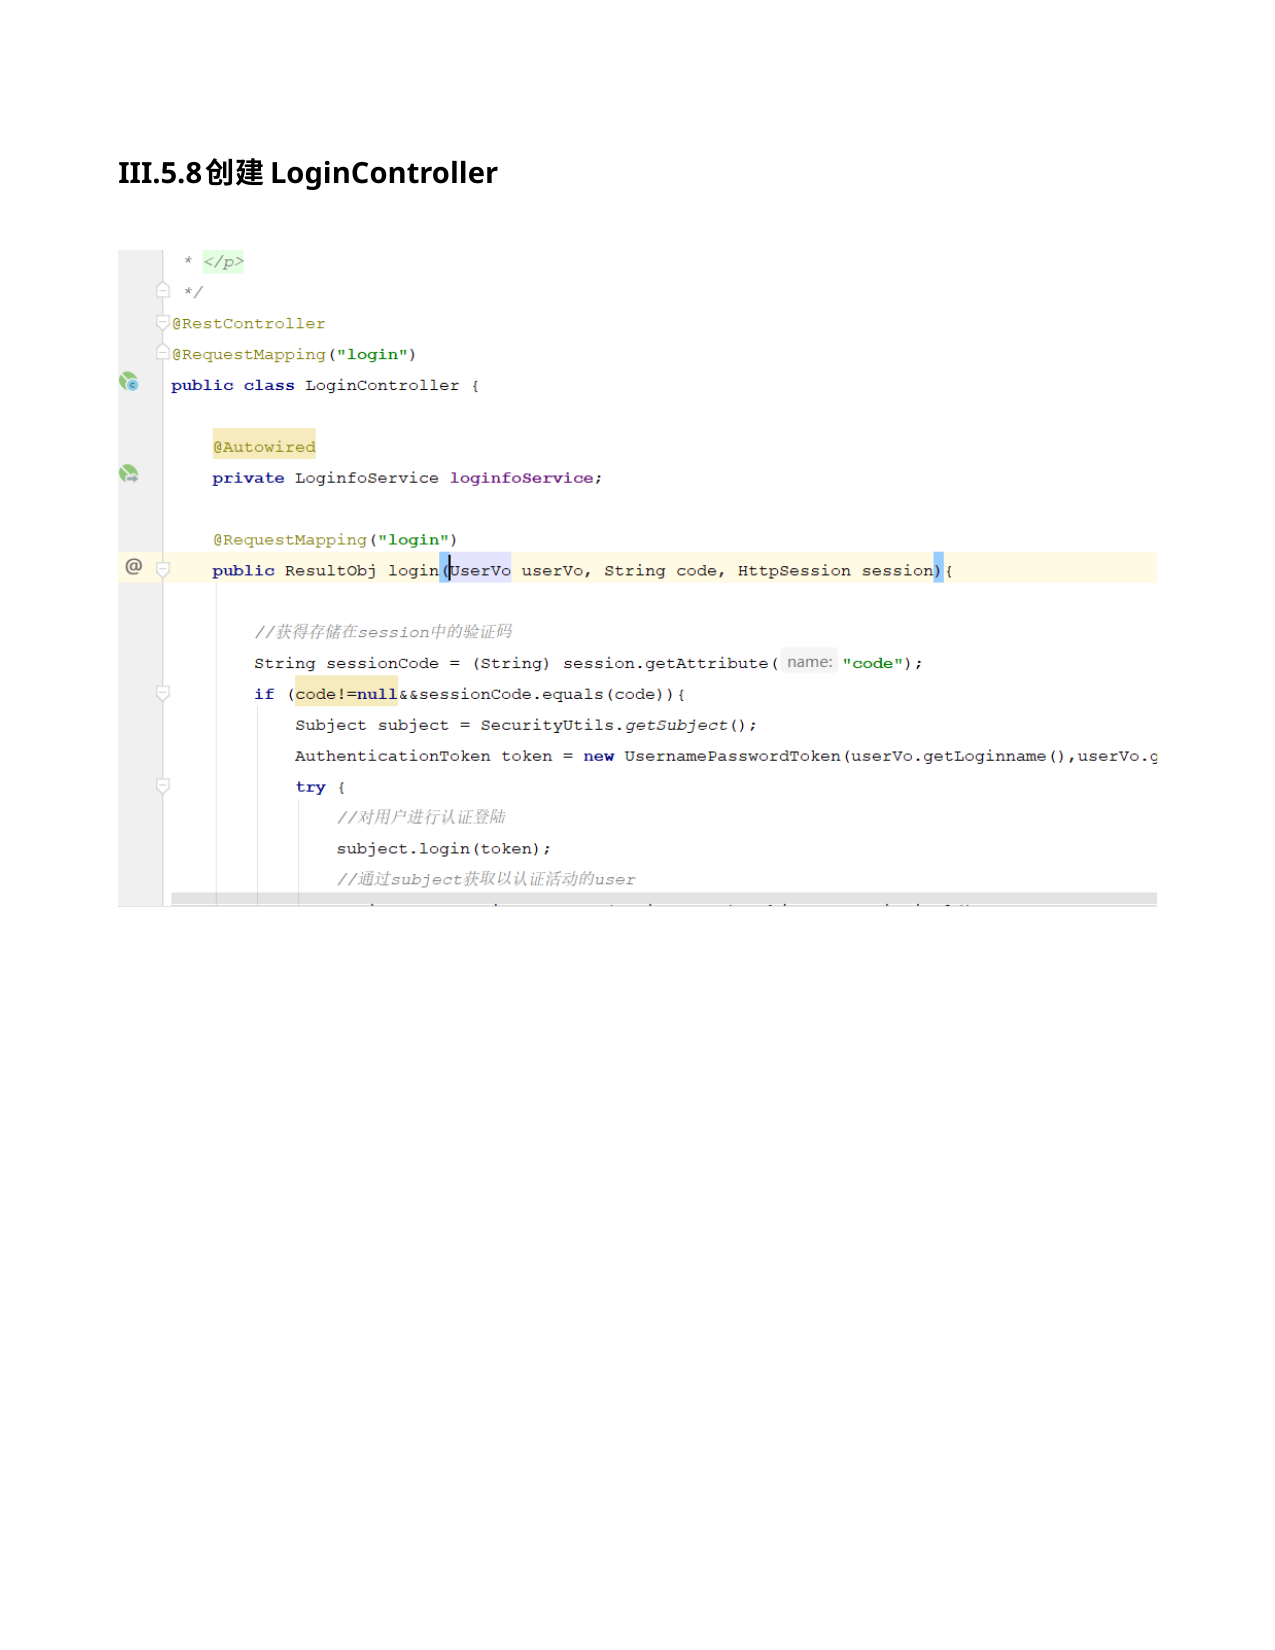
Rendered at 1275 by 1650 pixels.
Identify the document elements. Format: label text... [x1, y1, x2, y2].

picture [118, 250, 1158, 907]
subtitle 创建LoginController [118, 150, 1157, 192]
